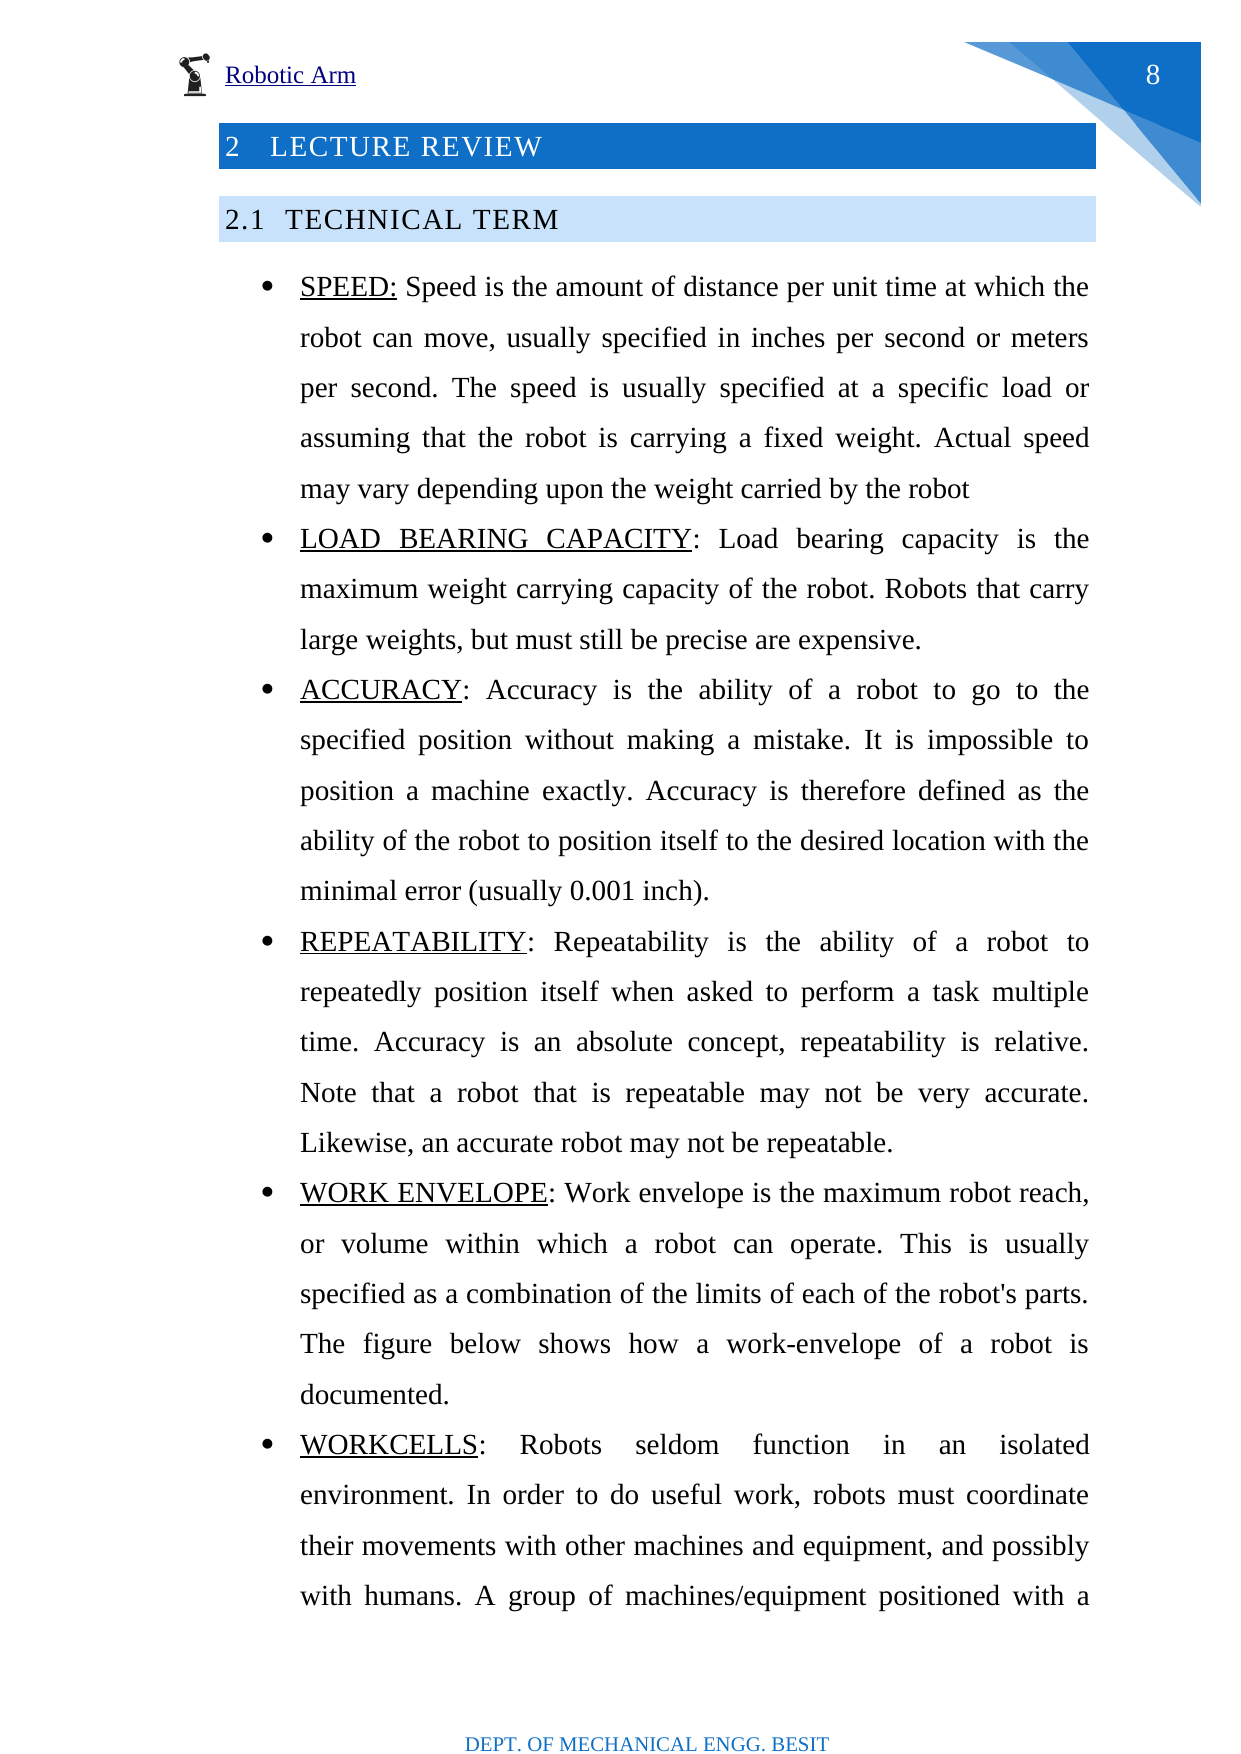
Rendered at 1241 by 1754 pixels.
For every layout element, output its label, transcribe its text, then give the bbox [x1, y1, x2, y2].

list SPEED: Speed is the amount of distance per unit time at which the robot can move, usually specified in inches per second or meters per second. The speed is usually specified at a specific load or assuming that the robot is carrying a fixed weight. Actual speed may vary depending upon the weight carried by the robot [262, 269, 1090, 504]
subtitle Technical Term [225, 203, 1090, 236]
picture [963, 42, 1201, 206]
list WORK ENVELOPE: Work envelope is the maximum robot reach, or volume within which a robot can operate. This is usually specified as a combination of the limits of each of the robot's parts. The figure below shows how a work-envelope of a robot is documented. [262, 1175, 1090, 1410]
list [262, 1427, 1090, 1612]
picture [172, 52, 213, 97]
list REPEATABILITY: Repeatability is the ability of a robot to repeatedly position itself when asked to perform a task multiple time. Accuracy is an absolute concept, repeatability is relative. Note that a robot that is repeatable may not be very accurate. Likewise, an accurate robot may not be repeatable. [262, 924, 1090, 1159]
subtitle lecture review [225, 129, 1090, 163]
list LOAD BEARING CAPACITY: Load bearing capacity is the maximum weight carrying capacity of the robot. Robots that carry large weights, but must still be precise are expensive. [262, 521, 1090, 655]
list ACCURACY: Accuracy is the ability of a robot to go to the specified position without making a mistake. It is impossible to position a machine exactly. Accuracy is therefore defined as the ability of the robot to position itself to the desired location with the minimal error (usually 0.001 inch). [262, 672, 1090, 907]
